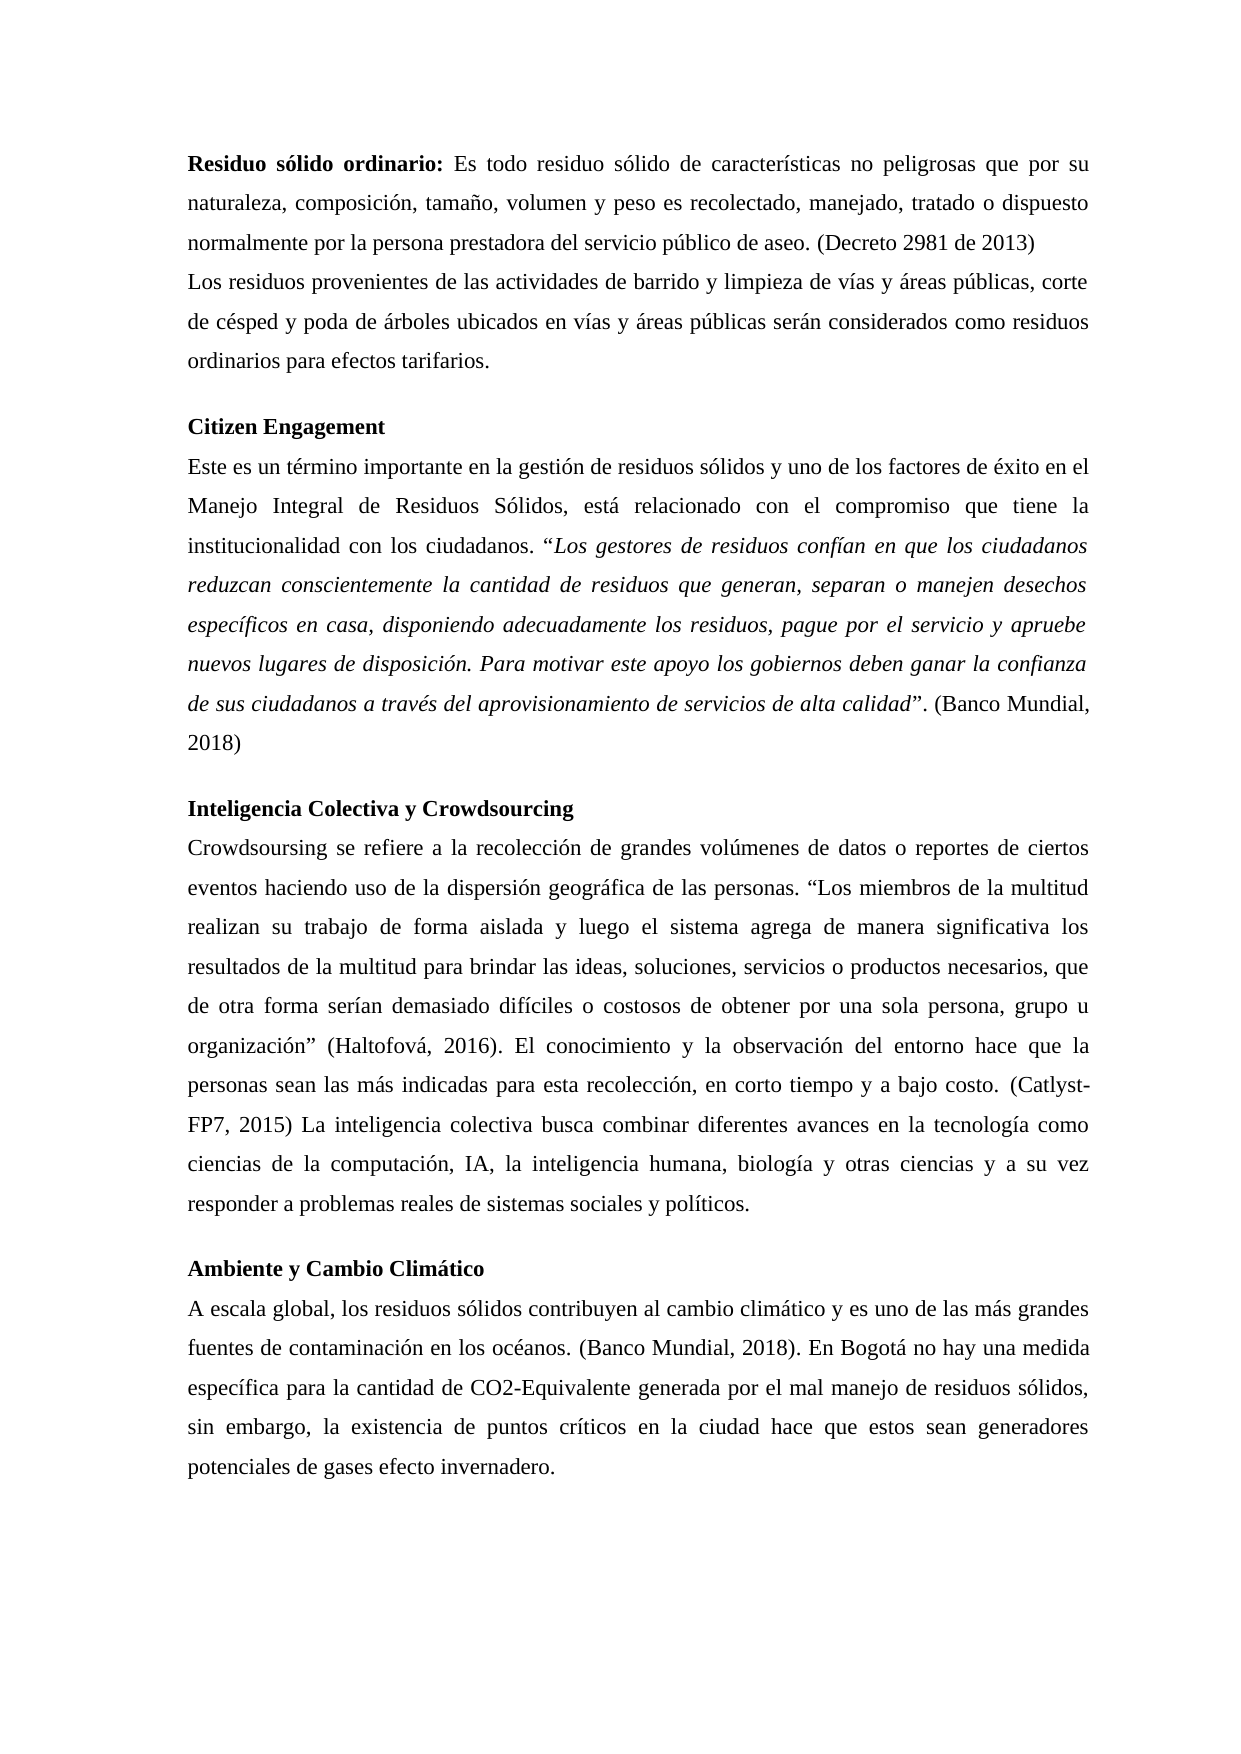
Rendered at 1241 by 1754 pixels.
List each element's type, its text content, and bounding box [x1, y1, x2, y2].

text Citizen Engagement [187, 413, 1090, 439]
text Ambiente y Cambio Climático [187, 1256, 1090, 1282]
text Inteligencia Colectiva y Crowdsourcing [187, 795, 1090, 821]
text Residuo sólido ordinario: Es todo residuo sólido de características no peligrosas que por su naturaleza, composición, tamaño, volumen y peso es recolectado, manejado, tratado o dispuesto normalmente por la persona prestadora del servicio público de aseo. (Decreto 2981 de 2013) [187, 150, 1090, 255]
text A escala global, los residuos sólidos contribuyen al cambio climático y es uno de las más grandes fuentes de contaminación en los océanos.. En Bogotá no hay una medida específica para la cantidad de CO2-Equivalente generada por el mal manejo de residuos sólidos, sin embargo, la existencia de puntos críticos en la ciudad hace que estos sean generadores potenciales de gases efecto invernadero. [187, 1295, 1090, 1479]
text Este es un término importante en la gestión de residuos sólidos y uno de los factores de éxito en el Manejo Integral de Residuos Sólidos, está relacionado con el compromiso que tiene la institucionalidad con los ciudadanos. “Los gestores de residuos confían en que los ciudadanos reduzcan conscientemente la cantidad de residuos que generan, separan o manejen desechos específicos en casa, disponiendo adecuadamente los residuos, pague por el servicio y apruebe nuevos lugares de disposición. Para motivar este apoyo los gobiernos deben ganar la confianza de sus ciudadanos a través del aprovisionamiento de servicios de alta calidad”. [187, 453, 1090, 755]
text Crowdsoursing se refiere a la recolección de grandes volúmenes de datos o reportes de ciertos eventos haciendo uso de la dispersión geográfica de las personas. “Los miembros de la multitud realizan su trabajo de forma aislada y luego el sistema agrega de manera significativa los resultados de la multitud para brindar las ideas, soluciones, servicios o productos necesarios, que de otra forma serían demasiado difíciles o costosos de obtener por una sola persona, grupo u organización”. El conocimiento y la observación del entorno hace que la personas sean las más indicadas para esta recolección, en corto tiempo y a bajo costo. La inteligencia colectiva busca combinar diferentes avances en la tecnología como ciencias de la computación, IA, la inteligencia humana, biología y otras ciencias y a su vez responder a problemas reales de sistemas sociales y políticos. [187, 834, 1090, 1216]
text Los residuos provenientes de las actividades de barrido y limpieza de vías y áreas públicas, corte de césped y poda de árboles ubicados en vías y áreas públicas serán considerados como residuos ordinarios para efectos tarifarios. [187, 268, 1090, 374]
